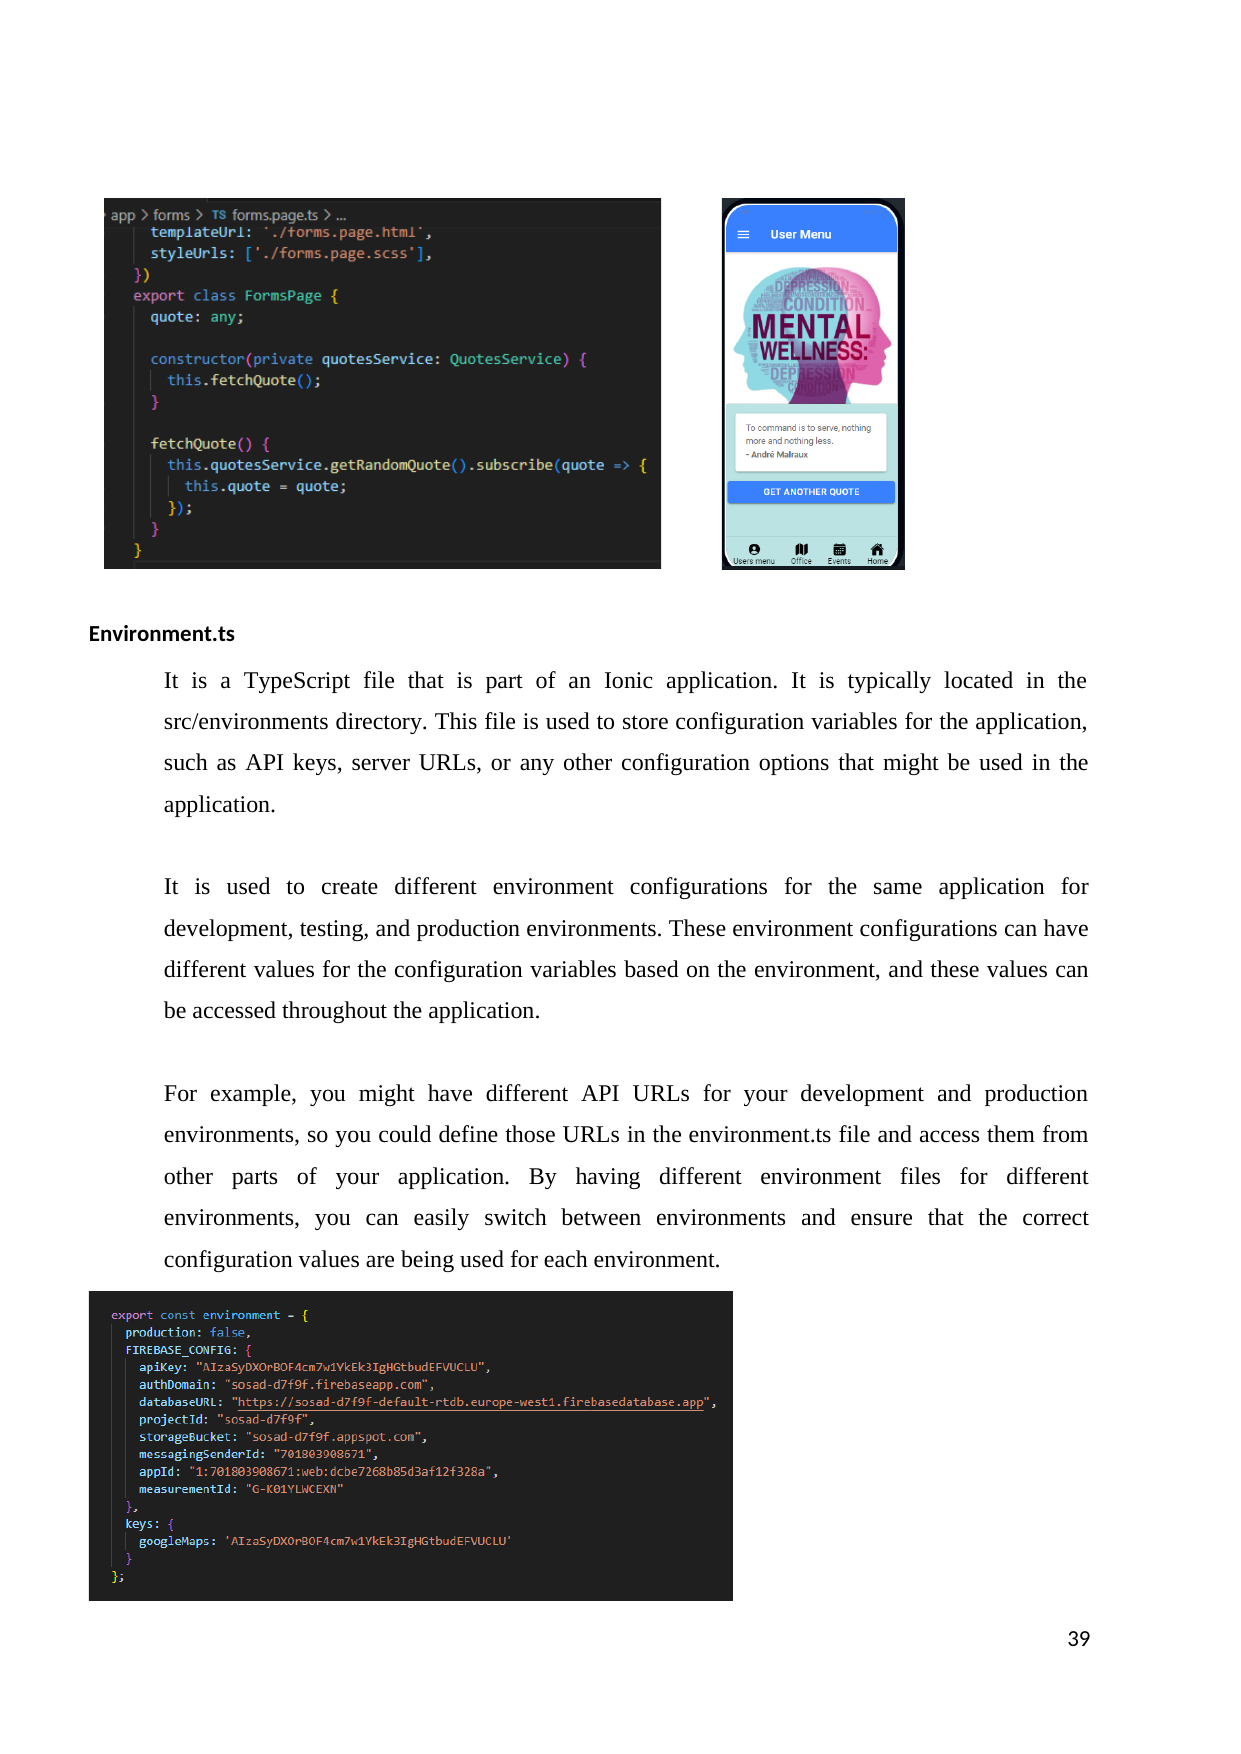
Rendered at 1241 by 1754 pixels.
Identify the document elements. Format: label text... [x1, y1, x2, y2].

picture [104, 198, 662, 569]
list For example, you might have different API URLs for your development and production environments, so you could define those URLs in the environment.ts file and access them from other parts of your application. By having different environment files for different environments, you can easily switch between environments and ensure that the correct configuration values are being used for each environment. [164, 1079, 1090, 1272]
picture [88, 1291, 733, 1601]
list It is used to create different environment configurations for the same application for development, testing, and production environments. These environment configurations can have different values for the configuration variables based on the environment, and these values can be accessed throughout the application. [164, 872, 1090, 1024]
list It is a TypeScript file that is part of an Ionic application. It is typically located in the src/environments directory. This file is used to store configuration variables for the application, such as API keys, server URLs, or any other configuration options that might be used in the application. [164, 666, 1090, 817]
text Environment.ts [89, 619, 1090, 647]
picture [721, 198, 905, 570]
